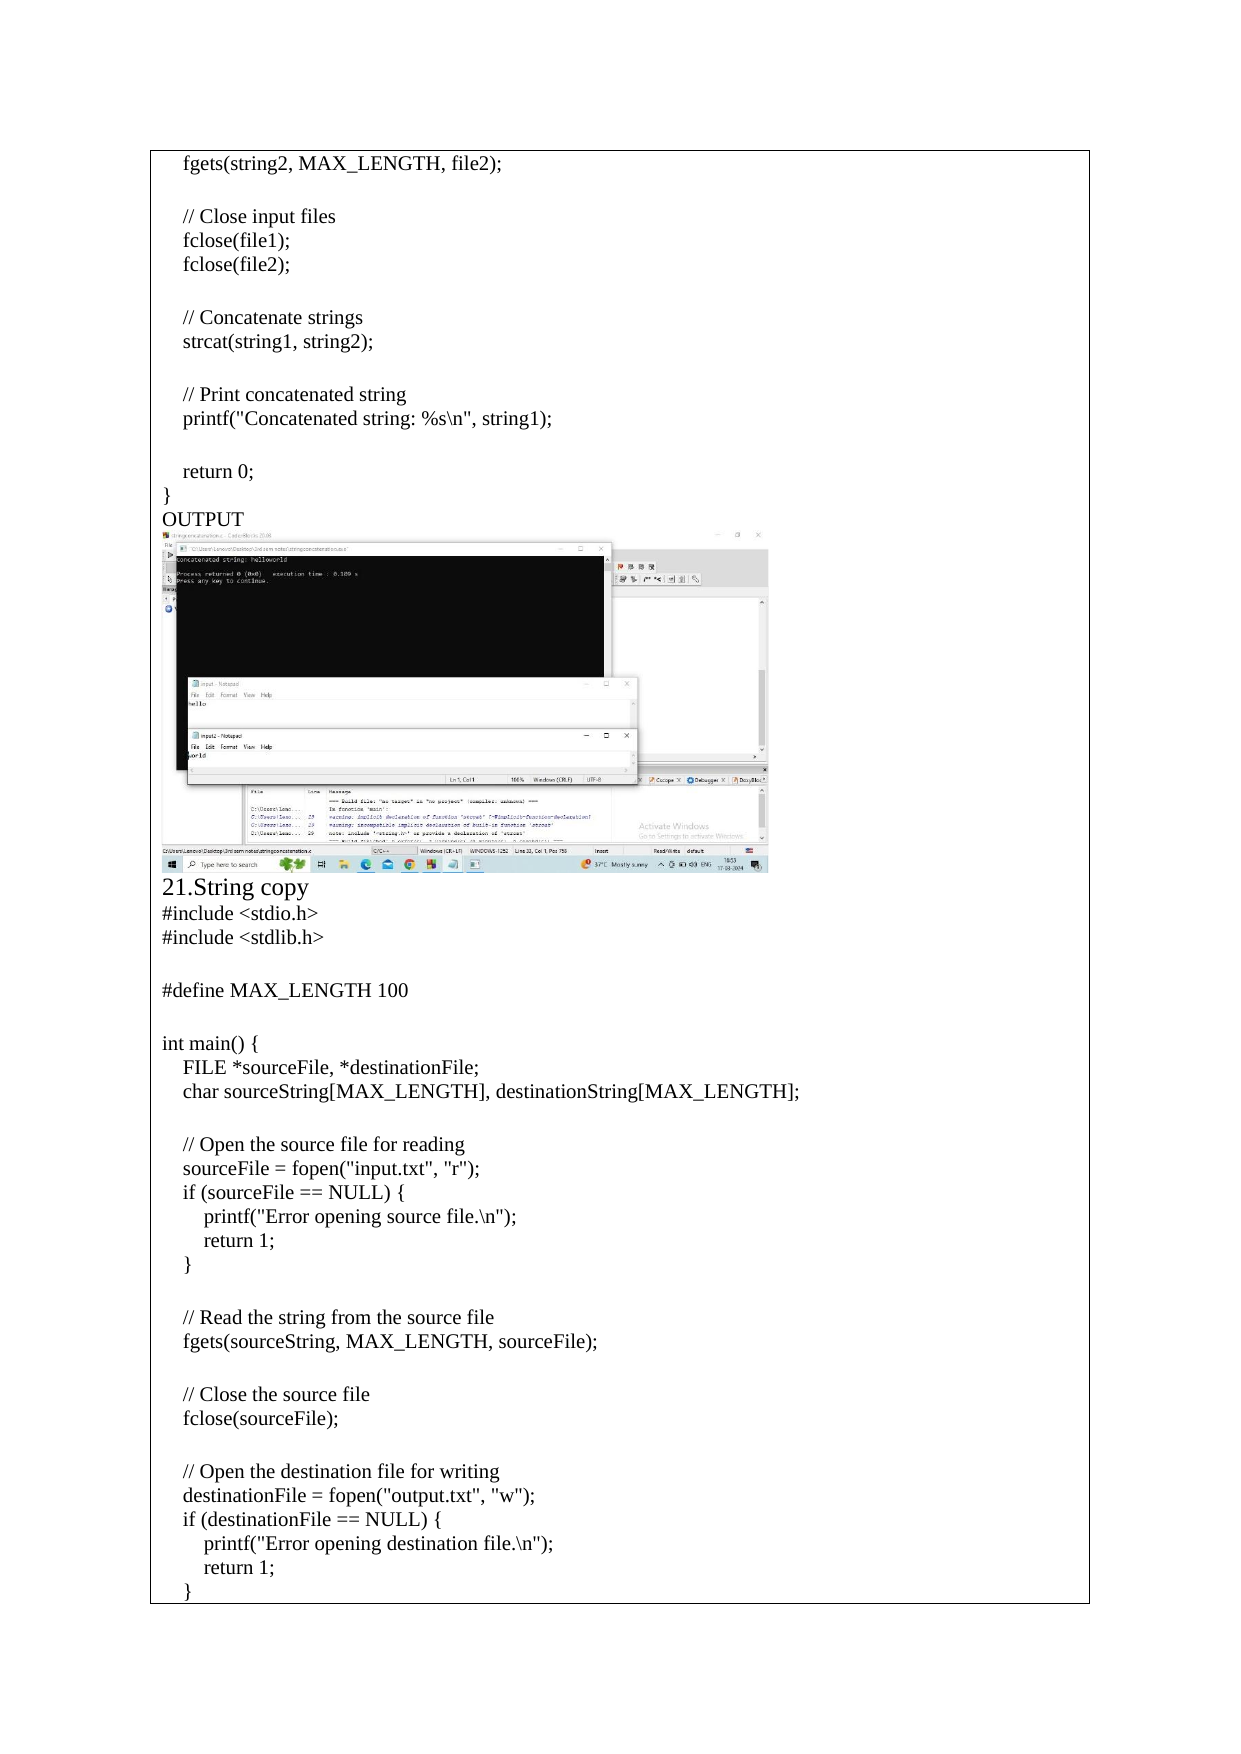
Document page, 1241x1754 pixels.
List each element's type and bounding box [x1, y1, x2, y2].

table_cell [151, 151, 1089, 1603]
picture [161, 530, 769, 873]
